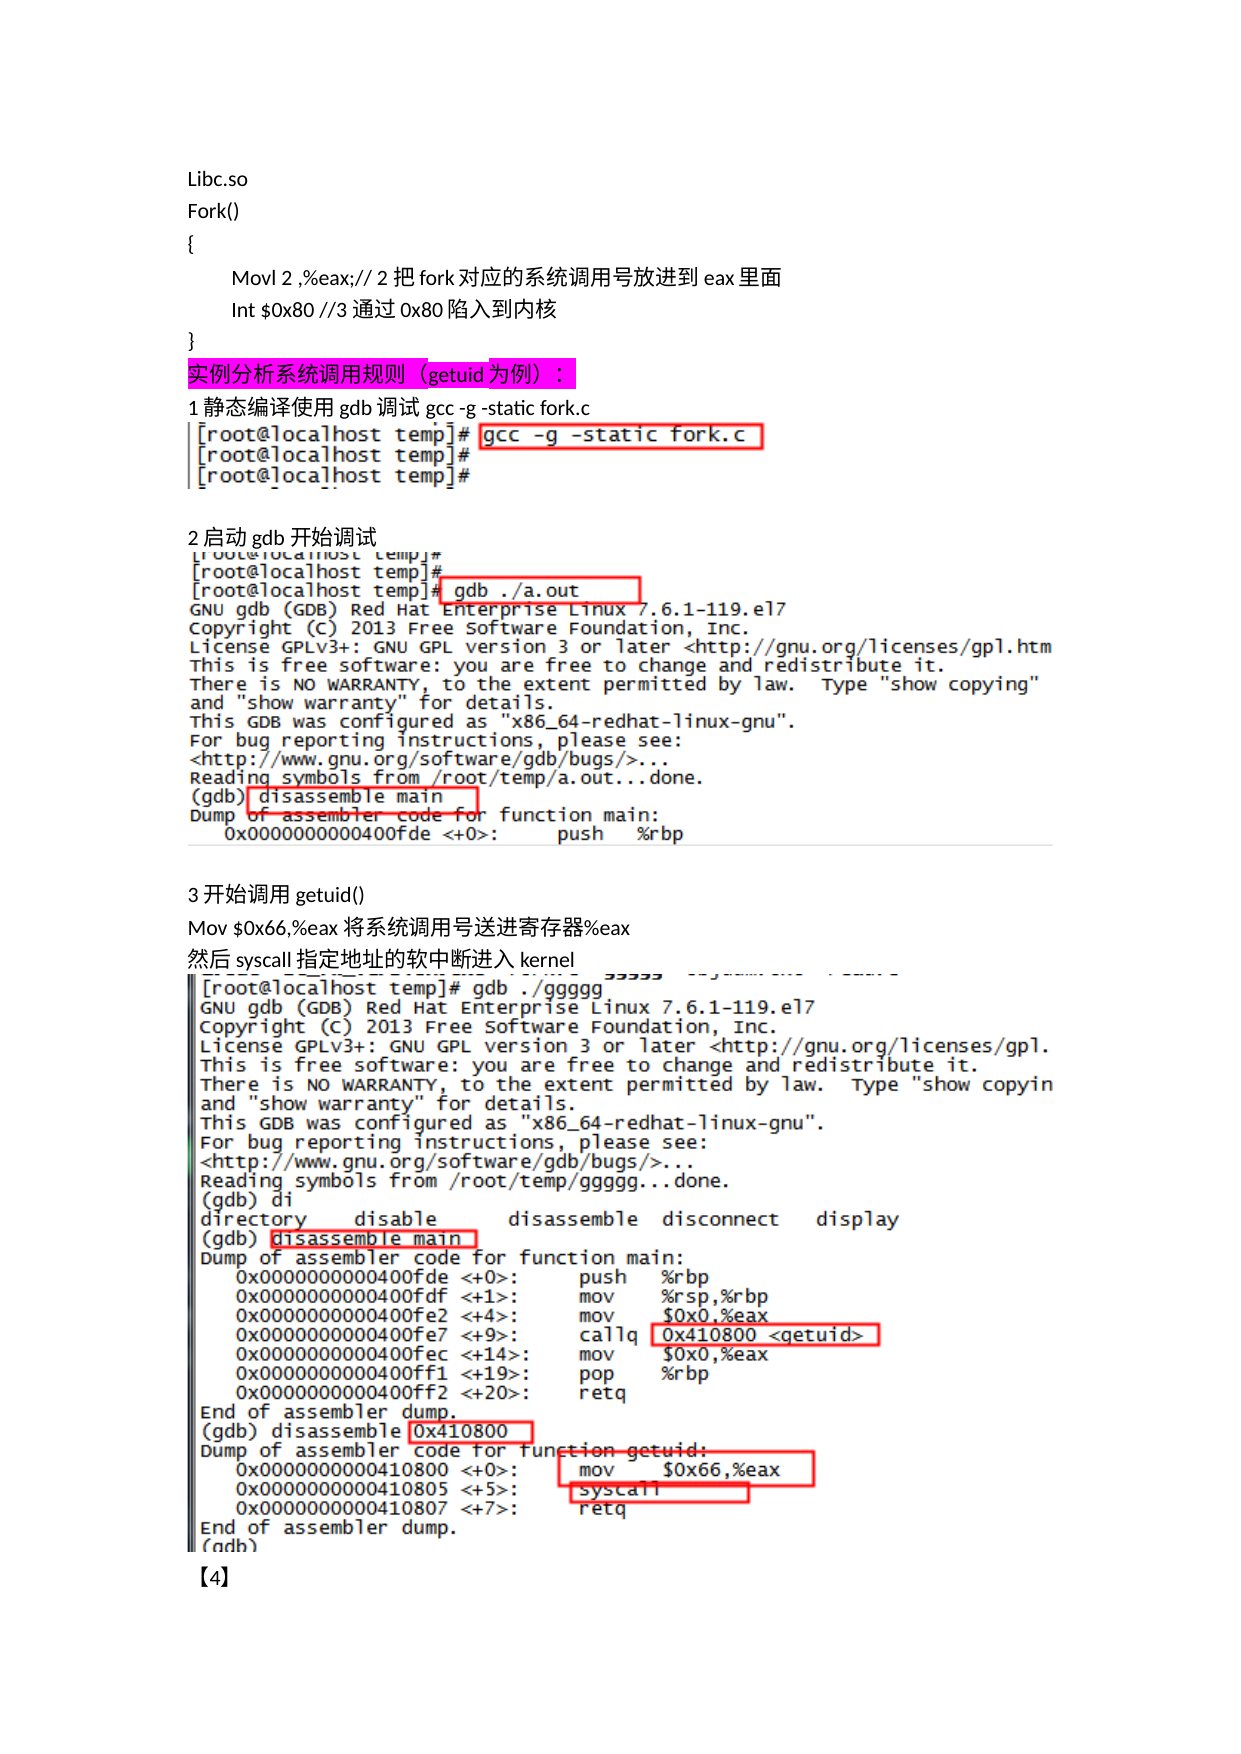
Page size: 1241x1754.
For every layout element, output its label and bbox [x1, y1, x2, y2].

picture [187, 422, 818, 489]
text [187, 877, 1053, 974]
picture [187, 552, 1053, 846]
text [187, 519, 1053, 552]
picture [187, 974, 1053, 1552]
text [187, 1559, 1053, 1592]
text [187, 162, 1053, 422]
